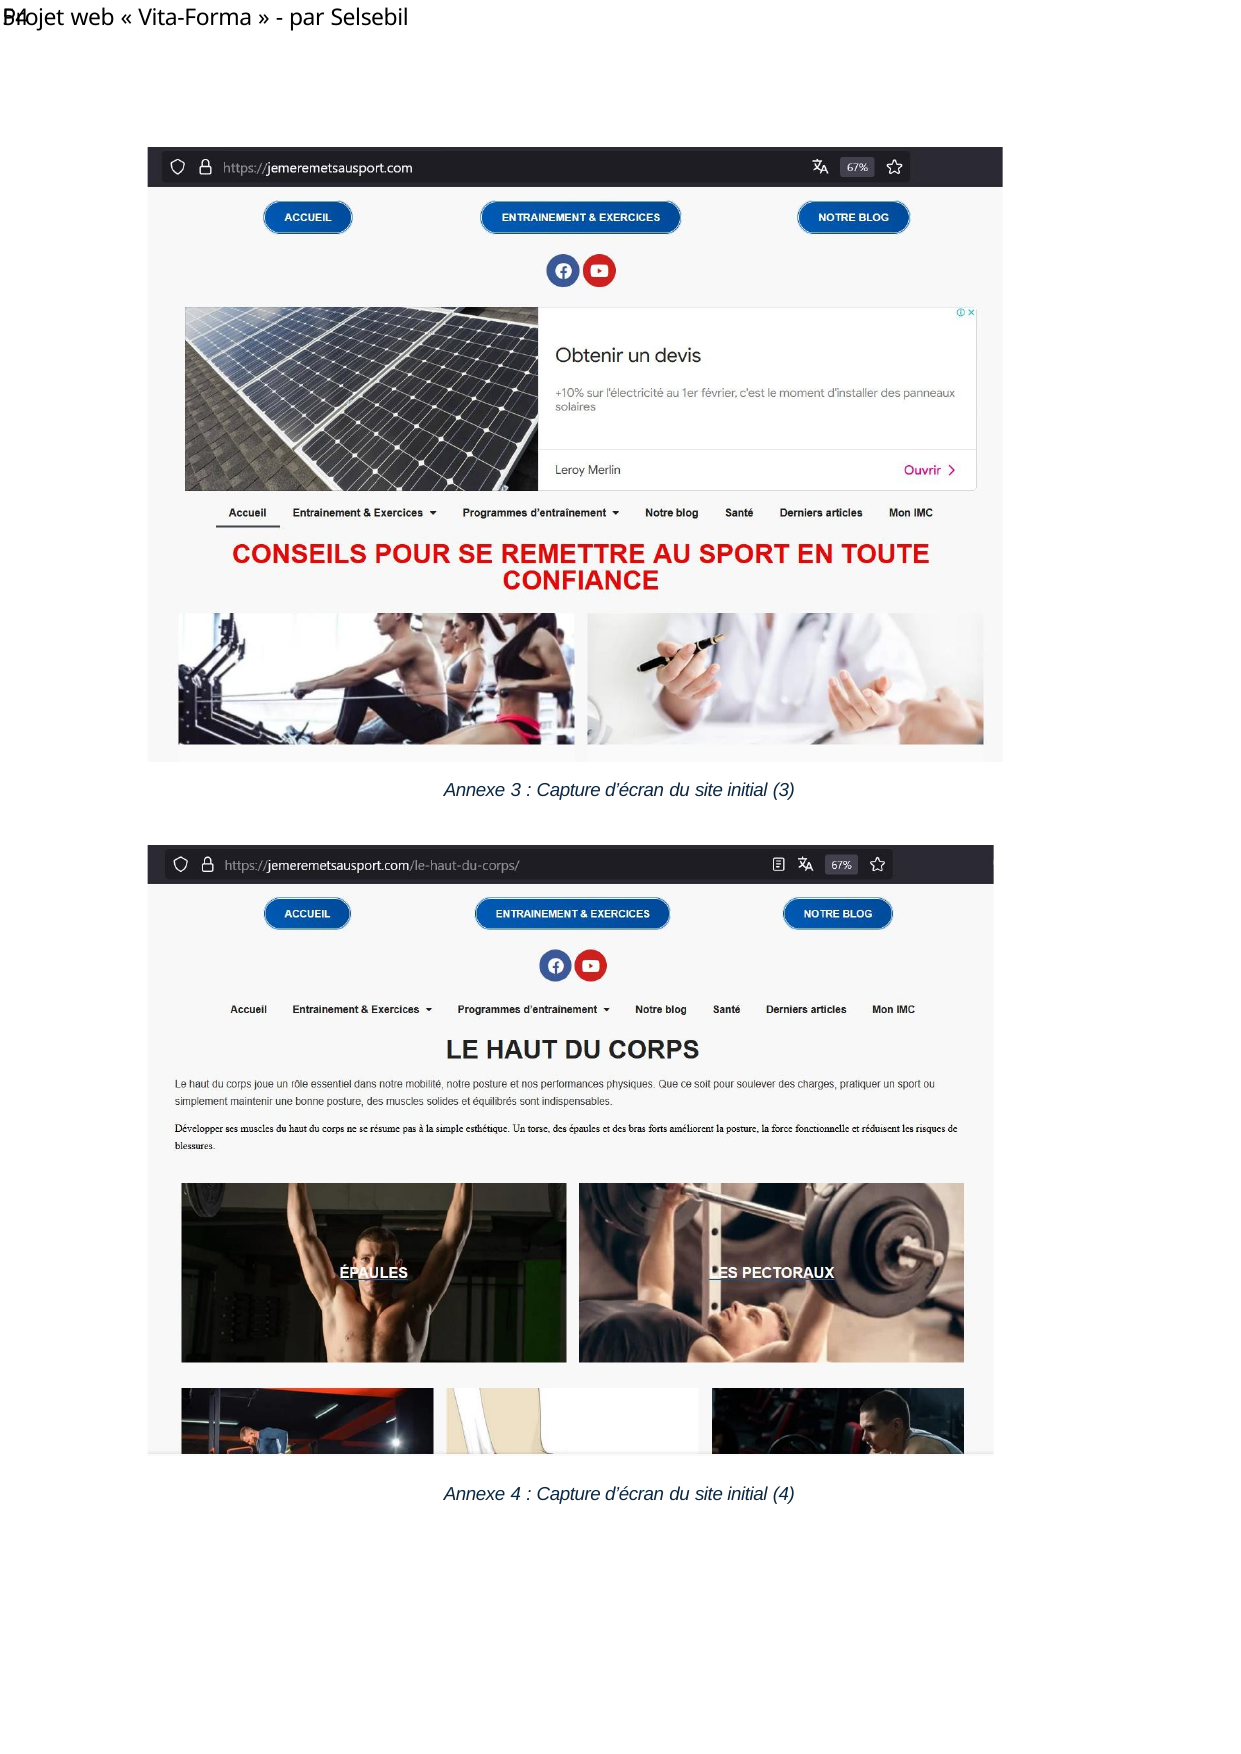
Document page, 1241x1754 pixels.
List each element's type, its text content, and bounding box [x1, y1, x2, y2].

text Annexe 4 : Capture d’écran du site initial (4) [162, 1483, 1078, 1504]
text Annexe 3 : Capture d’écran du site initial (3) [162, 778, 1078, 800]
picture [147, 845, 994, 1456]
picture [147, 147, 1003, 762]
